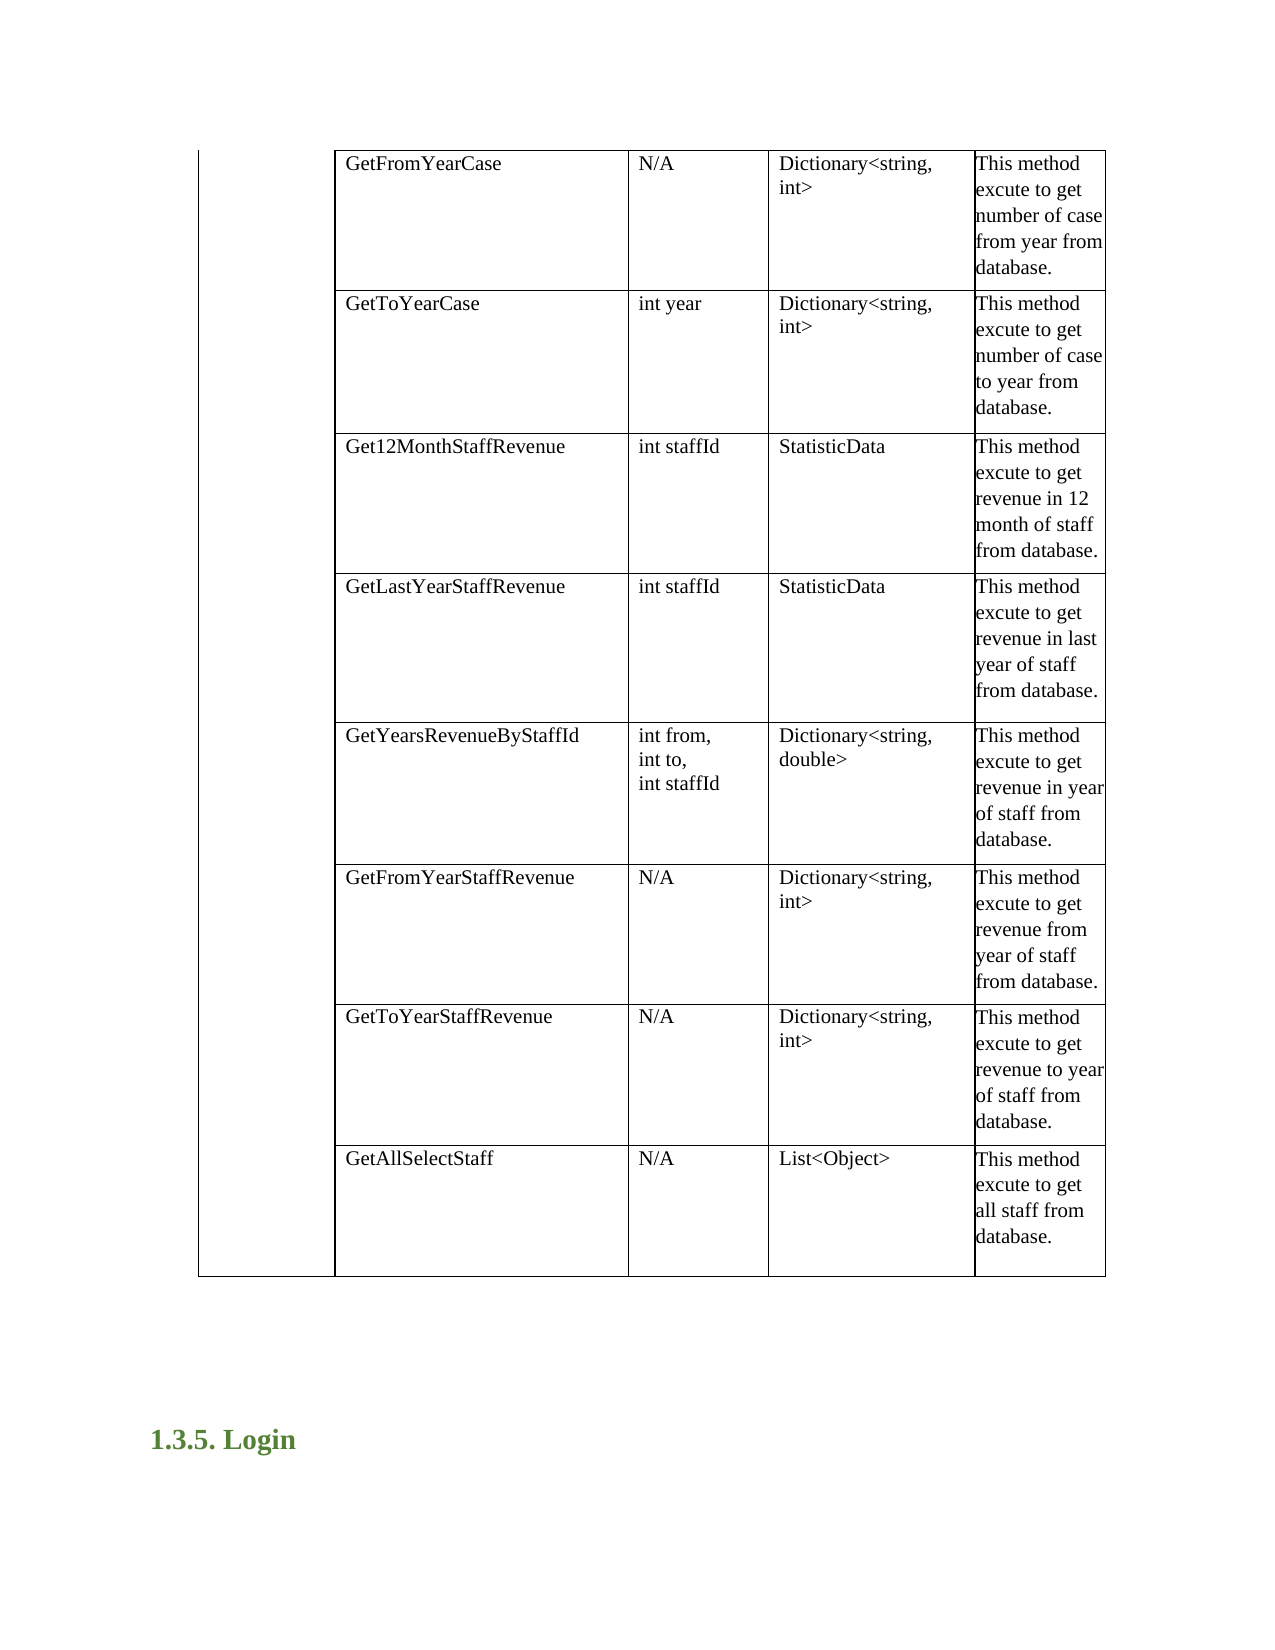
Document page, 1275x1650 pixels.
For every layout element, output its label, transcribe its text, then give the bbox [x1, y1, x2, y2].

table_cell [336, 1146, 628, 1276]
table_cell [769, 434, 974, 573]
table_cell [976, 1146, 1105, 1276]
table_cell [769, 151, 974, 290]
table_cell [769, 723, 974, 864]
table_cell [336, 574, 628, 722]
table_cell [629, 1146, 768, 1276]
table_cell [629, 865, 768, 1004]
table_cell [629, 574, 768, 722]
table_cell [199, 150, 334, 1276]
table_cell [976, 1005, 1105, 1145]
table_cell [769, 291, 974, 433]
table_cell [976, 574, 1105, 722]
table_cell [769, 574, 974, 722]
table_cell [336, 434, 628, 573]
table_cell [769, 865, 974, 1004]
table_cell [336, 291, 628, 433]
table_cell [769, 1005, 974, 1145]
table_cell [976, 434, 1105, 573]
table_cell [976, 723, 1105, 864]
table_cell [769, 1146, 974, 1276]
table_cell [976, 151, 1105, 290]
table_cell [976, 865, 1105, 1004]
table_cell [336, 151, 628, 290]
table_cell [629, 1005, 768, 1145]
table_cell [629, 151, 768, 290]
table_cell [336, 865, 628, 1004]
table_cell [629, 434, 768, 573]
subtitle Login [150, 1422, 1125, 1455]
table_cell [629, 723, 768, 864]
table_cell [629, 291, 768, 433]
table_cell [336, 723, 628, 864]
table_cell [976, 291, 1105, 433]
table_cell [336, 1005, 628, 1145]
